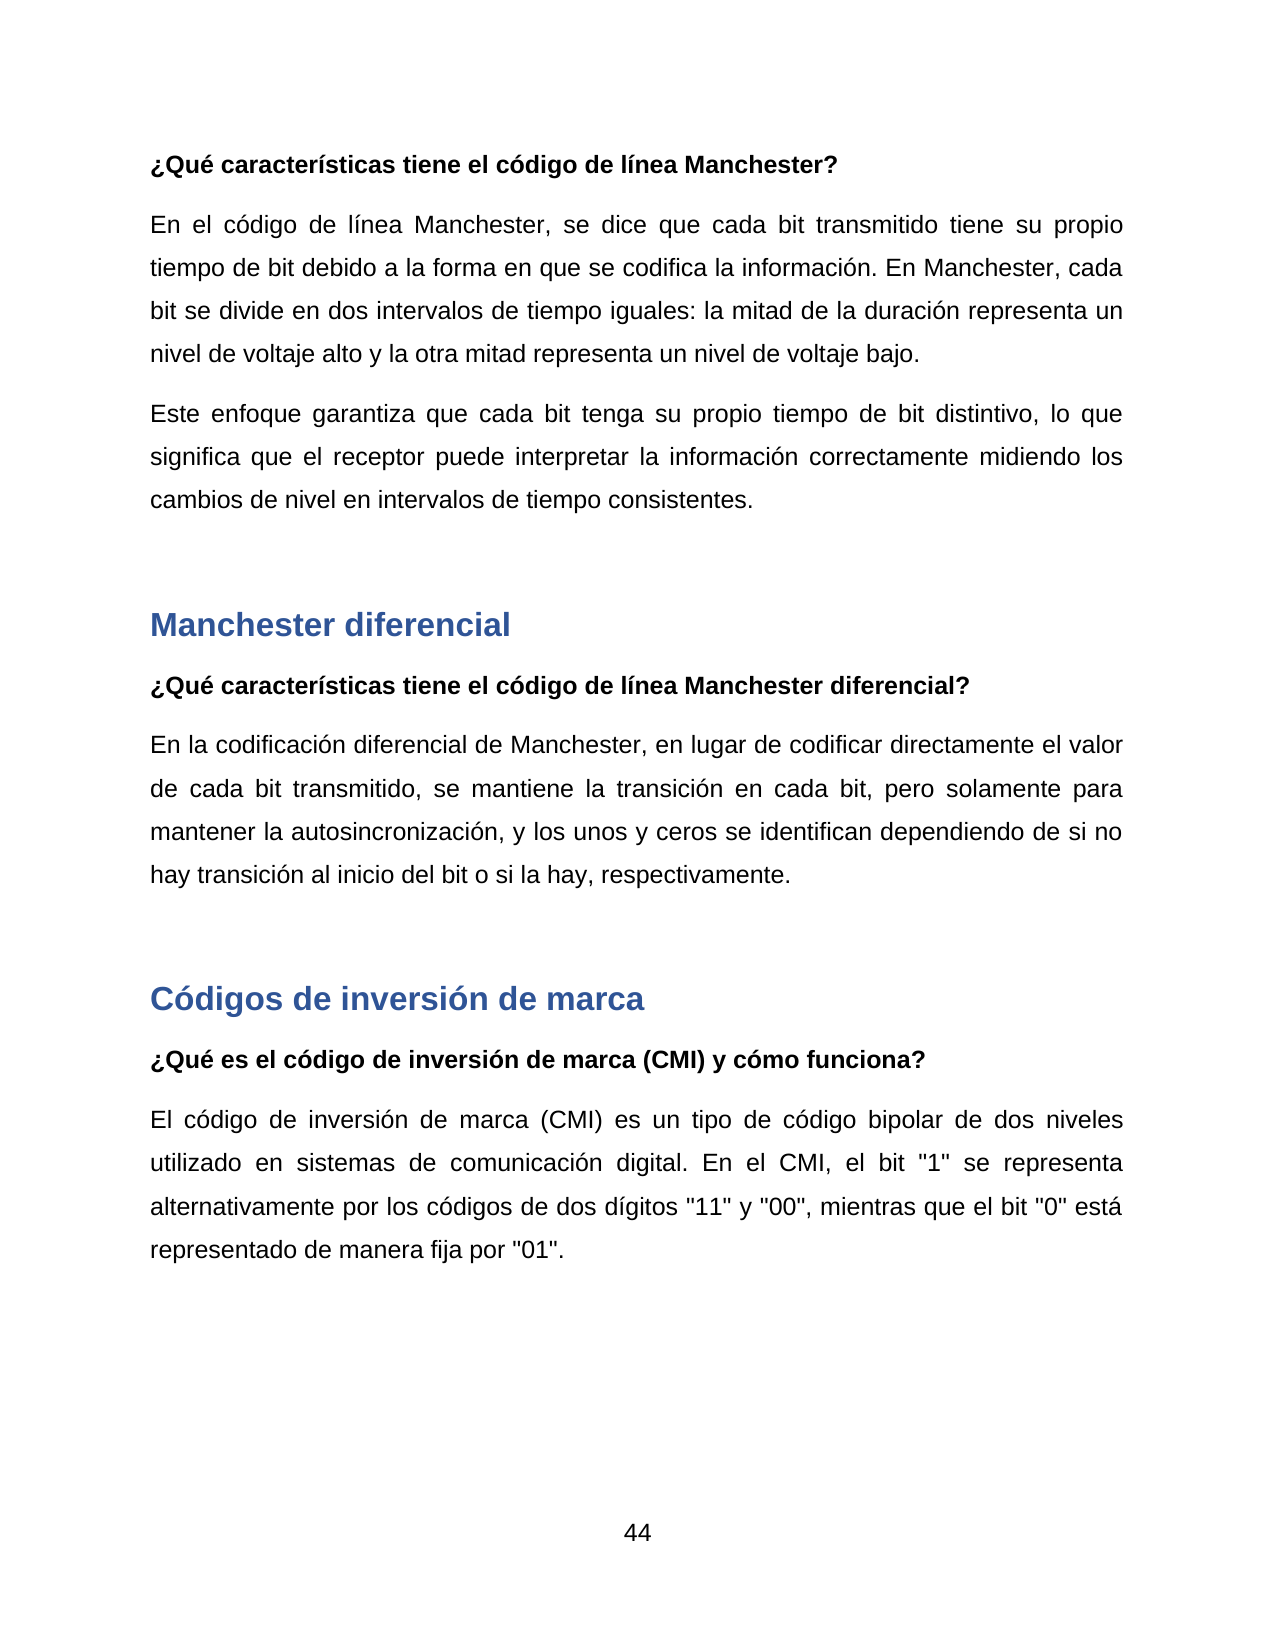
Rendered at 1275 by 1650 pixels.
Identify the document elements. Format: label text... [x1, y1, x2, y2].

subtitle Manchester diferencial [150, 605, 1125, 643]
text En la codificación diferencial de Manchester, en lugar de codificar directamente el valor de cada bit transmitido, se mantiene la transición en cada bit, pero solamente para mantener la autosincronización, y los unos y ceros se identifican dependiendo de si no hay transición al inicio del bit o si la hay, respectivamente. [150, 731, 1125, 889]
text ¿Qué características tiene el código de línea Manchester diferencial? [150, 671, 1125, 699]
text ¿Qué es el código de inversión de marca (CMI) y cómo funciona? [150, 1045, 1125, 1074]
subtitle Códigos de inversión de marca [150, 979, 1125, 1018]
text Este enfoque garantiza que cada bit tenga su propio tiempo de bit distintivo, lo que significa que el receptor puede interpretar la información correctamente midiendo los cambios de nivel en intervalos de tiempo consistentes. [150, 399, 1125, 514]
text El código de inversión de marca (CMI) es un tipo de código bipolar de dos niveles utilizado en sistemas de comunicación digital. En el CMI, el bit "1" se representa alternativamente por los códigos de dos dígitos "11" y "00", mientras que el bit "0" está representado de manera fija por "01". [150, 1105, 1125, 1263]
text ¿Qué características tiene el código de línea Manchester? [150, 150, 1125, 179]
text En el código de línea Manchester, se dice que cada bit transmitido tiene su propio tiempo de bit debido a la forma en que se codifica la información. En Manchester, cada bit se divide en dos intervalos de tiempo iguales: la mitad de la duración representa un nivel de voltaje alto y la otra mitad representa un nivel de voltaje bajo. [150, 210, 1125, 368]
